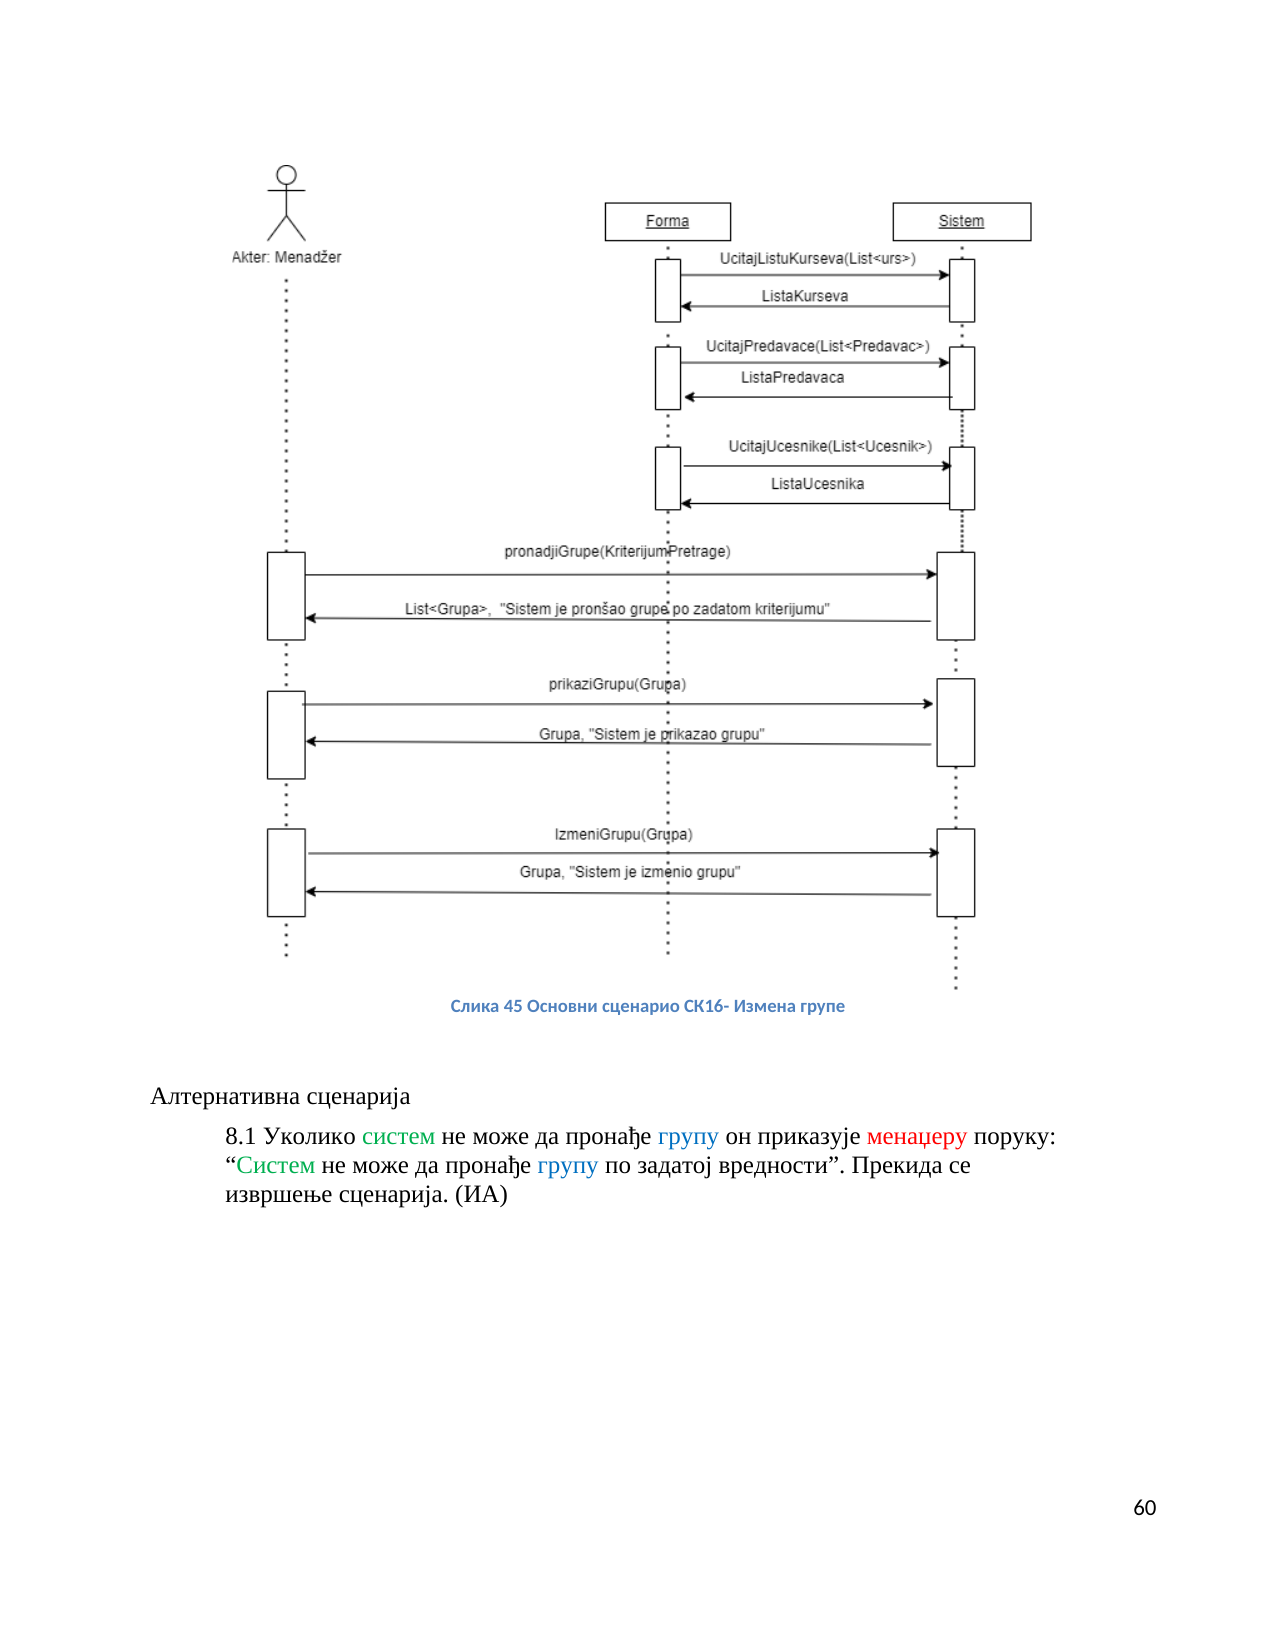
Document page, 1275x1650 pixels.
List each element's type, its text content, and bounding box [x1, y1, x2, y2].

picture [232, 165, 1033, 995]
text Алтернативна сценарија [150, 1081, 1156, 1109]
text 8.1 Уколико систем не може да пронађе групу он приказује менаџеру поруку: “Систем не може да пронађе групу по задатој вредности”. Прекида се извршење сценарија. (ИА) [225, 1121, 1078, 1208]
